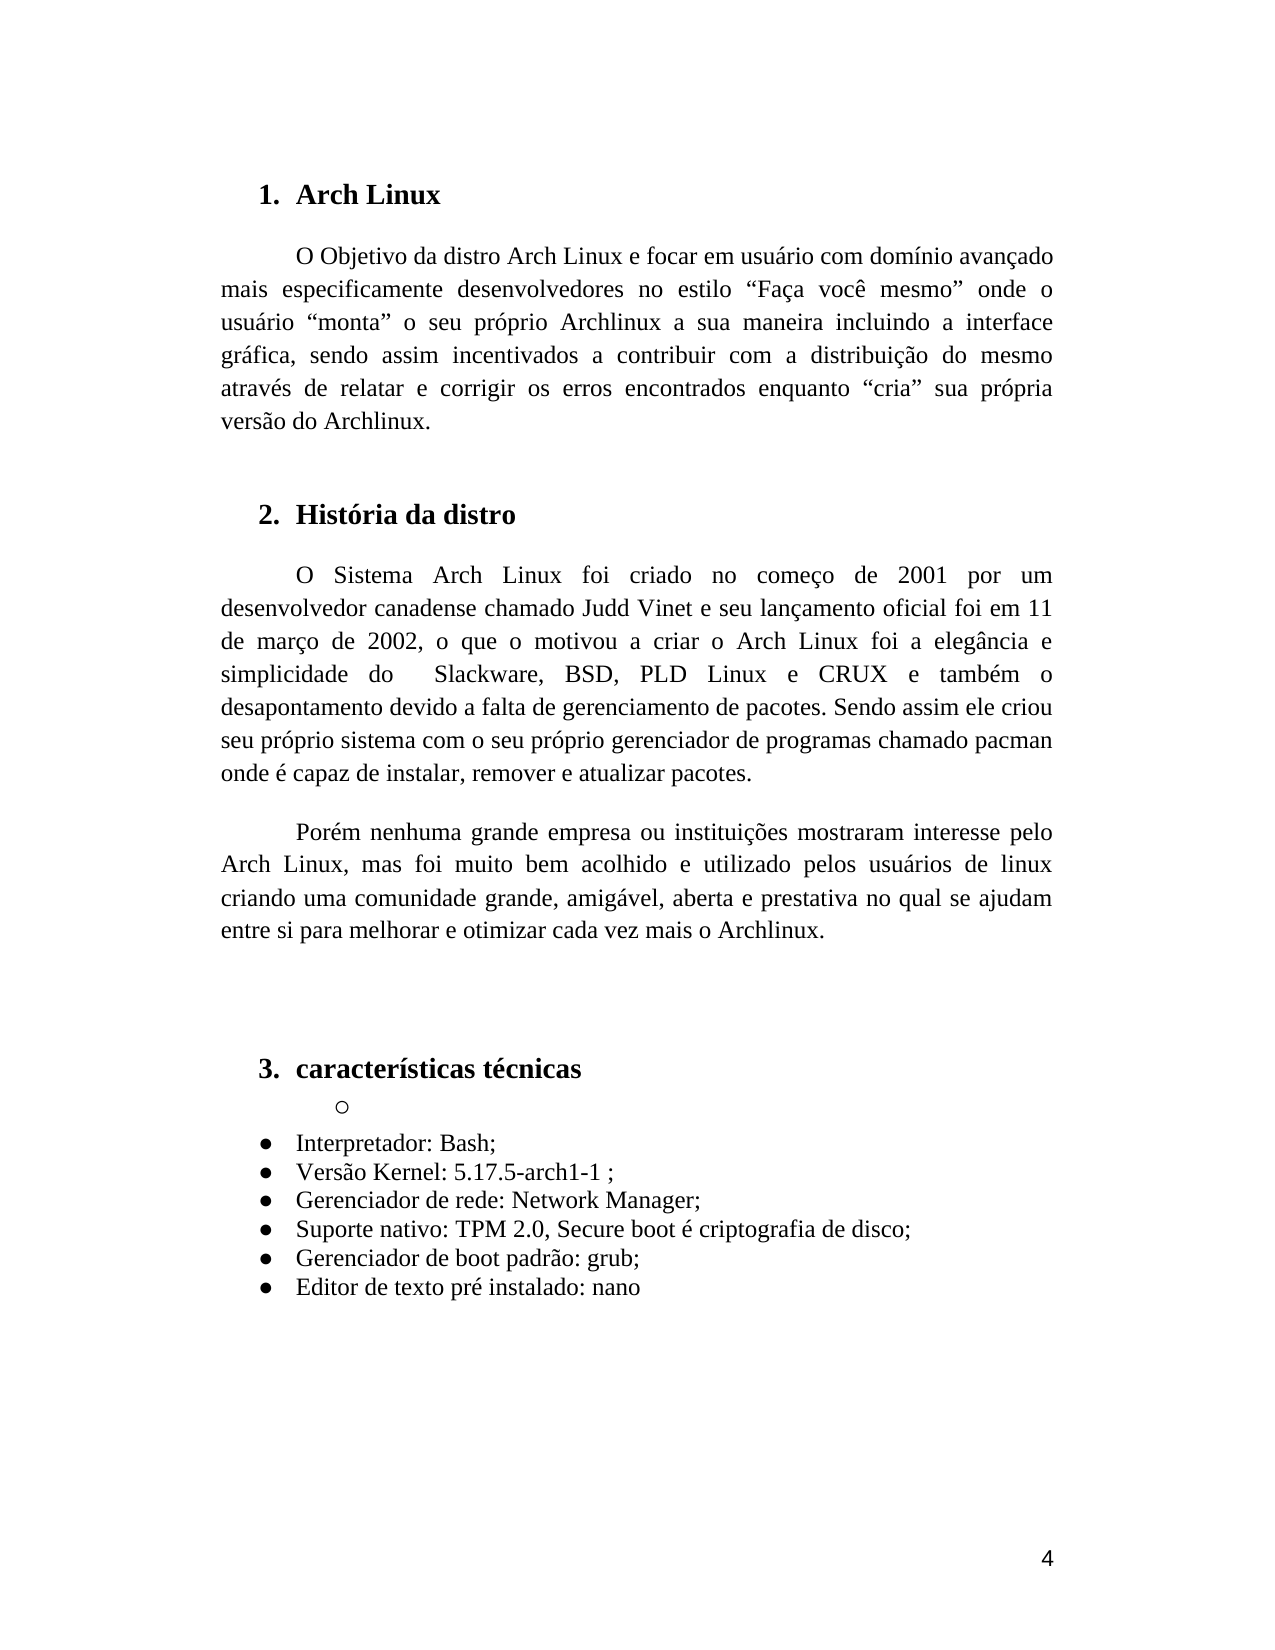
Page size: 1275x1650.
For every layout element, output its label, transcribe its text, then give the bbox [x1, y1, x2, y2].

list Interpretador: Bash; [258, 1128, 1054, 1157]
list Versão Kernel: 5.17.5-arch1-1 ; [258, 1157, 1054, 1185]
text O Objetivo da distro Arch Linux e focar em usuário com domínio avançado mais especificamente desenvolvedores no estilo “Faça você mesmo” onde o usuário “monta” o seu próprio Archlinux a sua maneira incluindo a interface gráfica, sendo assim incentivados a contribuir com a distribuição do mesmo através de relatar e corrigir os erros encontrados enquanto “cria” sua própria versão do Archlinux. [221, 241, 1054, 434]
text O Sistema Arch Linux foi criado no começo de 2001 por um desenvolvedor canadense chamado Judd Vinet e seu lançamento oficial foi em 11 de março de 2002, o que o motivou a criar o Arch Linux foi a elegância e simplicidade do Slackware, BSD, PLD Linux e CRUX e também o desapontamento devido a falta de gerenciamento de pacotes. Sendo assim ele criou seu próprio sistema com o seu próprio gerenciador de programas chamado pacman onde é capaz de instalar, remover e atualizar pacotes. [221, 560, 1054, 787]
list Gerenciador de rede: Network Manager; [258, 1185, 1054, 1214]
list Arch Linux [258, 177, 1054, 211]
list Suporte nativo: TPM 2.0, Secure boot é criptografia de disco; [258, 1214, 1054, 1243]
text Porém nenhuma grande empresa ou instituições mostraram interesse pelo Arch Linux, mas foi muito bem acolhido e utilizado pelos usuários de linux criando uma comunidade grande, amigável, aberta e prestativa no qual se ajudam entre si para melhorar e otimizar cada vez mais o Archlinux. [221, 817, 1054, 944]
list História da distro [258, 497, 1054, 530]
list Editor de texto pré instalado: nano [258, 1272, 1054, 1300]
list Gerenciador de boot padrão: grub; [258, 1243, 1054, 1272]
list características técnicas [258, 1051, 1054, 1084]
